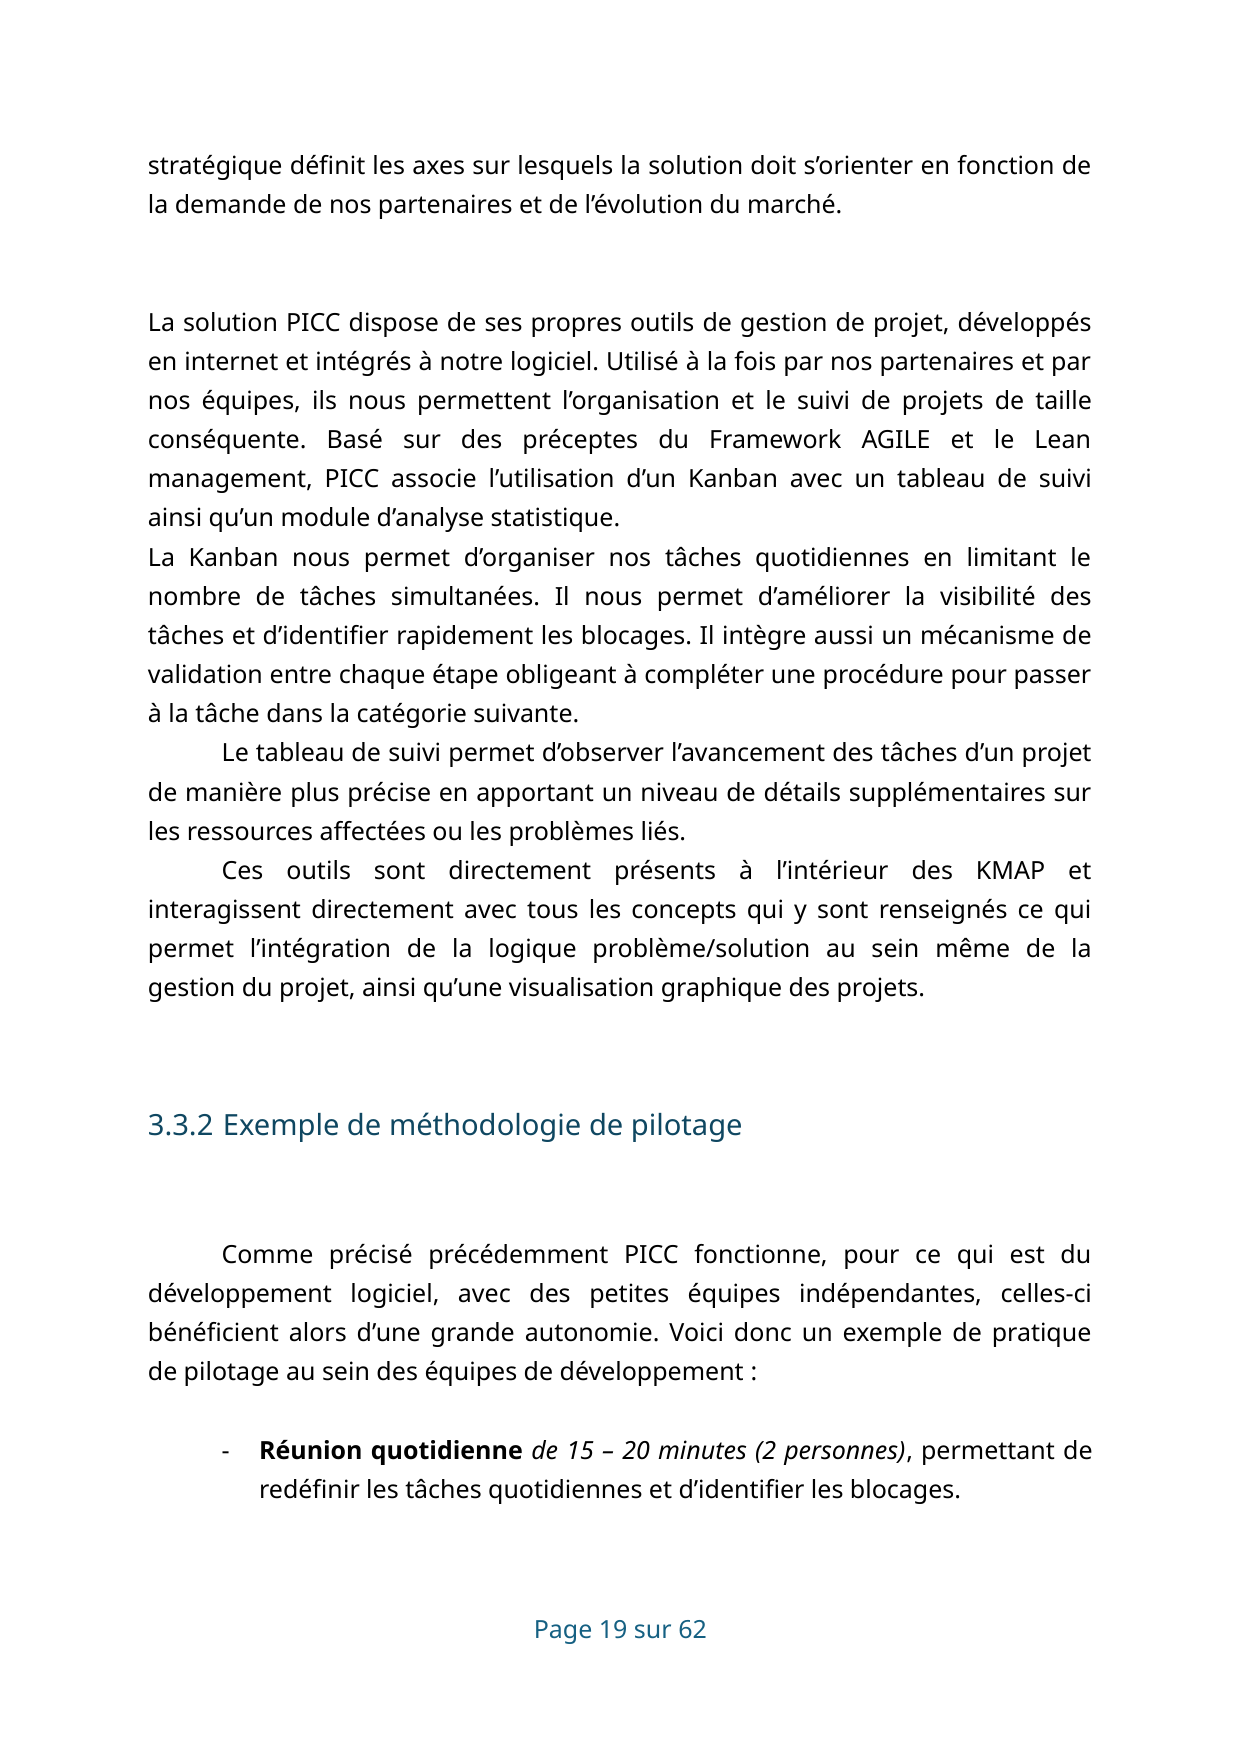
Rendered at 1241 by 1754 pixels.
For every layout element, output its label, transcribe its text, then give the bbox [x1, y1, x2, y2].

text La Kanban nous permet d’organiser nos tâches quotidiennes en limitant le nombre de tâches simultanées. Il nous permet d’améliorer la visibilité des tâches et d’identifier rapidement les blocages. Il intègre aussi un mécanisme de validation entre chaque étape obligeant à compléter une procédure pour passer à la tâche dans la catégorie suivante. [148, 539, 1093, 730]
subtitle Exemple de méthodologie de pilotage [148, 1104, 1093, 1144]
text Comme précisé précédemment PICC fonctionne, pour ce qui est du développement logiciel, avec des petites équipes indépendantes, celles-ci bénéficient alors d’une grande autonomie. Voici donc un exemple de pratique de pilotage au sein des équipes de développement : [148, 1237, 1093, 1388]
text Le tableau de suivi permet d’observer l’avancement des tâches d’un projet de manière plus précise en apportant un niveau de détails supplémentaires sur les ressources affectées ou les problèmes liés. [148, 735, 1093, 847]
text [148, 148, 1093, 221]
text La solution PICC dispose de ses propres outils de gestion de projet, développés en internet et intégrés à notre logiciel. Utilisé à la fois par nos partenaires et par nos équipes, ils nous permettent l’organisation et le suivi de projets de taille conséquente. Basé sur des préceptes du Framework AGILE et le Lean management, PICC associe l’utilisation d’un Kanban avec un tableau de suivi ainsi qu’un module d’analyse statistique. [148, 304, 1093, 534]
text Ces outils sont directement présents à l’intérieur des KMAP et interagissent directement avec tous les concepts qui y sont renseignés ce qui permet l’intégration de la logique problème/solution au sein même de la gestion du projet, ainsi qu’une visualisation graphique des projets. [148, 853, 1093, 1004]
list Réunion quotidienne de 15 – 20 minutes (2 personnes), permettant de redéfinir les tâches quotidiennes et d’identifier les blocages. [221, 1432, 1093, 1506]
